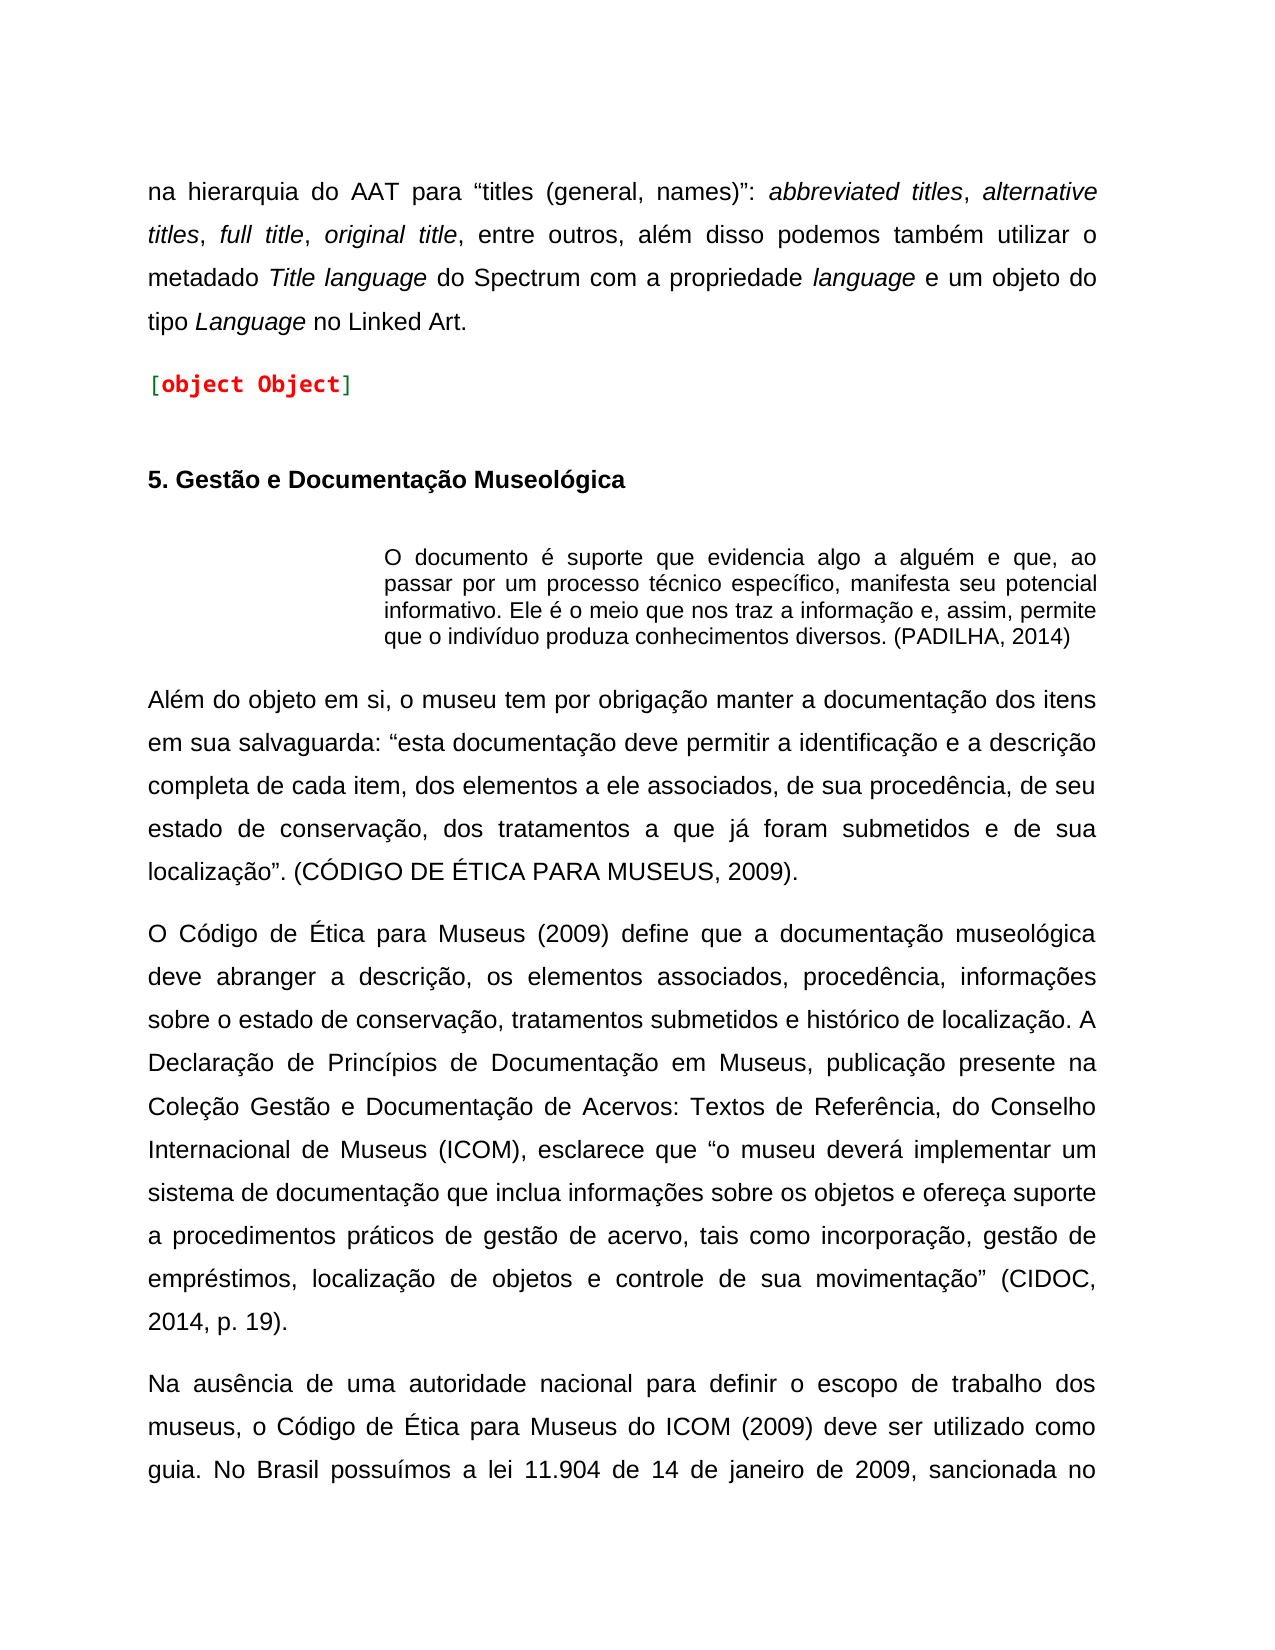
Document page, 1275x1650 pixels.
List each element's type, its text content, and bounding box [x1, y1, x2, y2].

text Além do objeto em si, o museu tem por obrigação manter a documentação dos itens em sua salvaguarda: “esta documentação deve permitir a identificação e a descrição completa de cada item, dos elementos a ele associados, de sua procedência, de seu estado de conservação, dos tratamentos a que já foram submetidos e de sua localização”. (CÓDIGO DE ÉTICA PARA MUSEUS, 2009). [148, 685, 1098, 886]
text O Código de Ética para Museus (2009) define que a documentação museológica deve abranger a descrição, os elementos associados, procedência, informações sobre o estado de conservação, tratamentos submetidos e histórico de localização. A Declaração de Princípios de Documentação em Museus, publicação presente na Coleção Gestão e Documentação de Acervos: Textos de Referência, do Conselho Internacional de Museus (ICOM), esclarece que “o museu deverá implementar um sistema de documentação que inclua informações sobre os objetos e ofereça suporte a procedimentos práticos de gestão de acervo, tais como incorporação, gestão de empréstimos, localização de objetos e controle de sua movimentação” (CIDOC, 2014, p. 19). [148, 919, 1098, 1336]
subtitle 5. Gestão e Documentação Museológica [148, 465, 1098, 494]
text [object Object] [148, 368, 1098, 400]
text O documento é suporte que evidencia algo a alguém e que, ao passar por um processo técnico específico, manifesta seu potencial informativo. Ele é o meio que nos traz a informação e, assim, permite que o indivíduo produza conhecimentos diversos. (PADILHA, 2014) [384, 544, 1098, 649]
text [148, 1369, 1098, 1484]
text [148, 177, 1098, 335]
